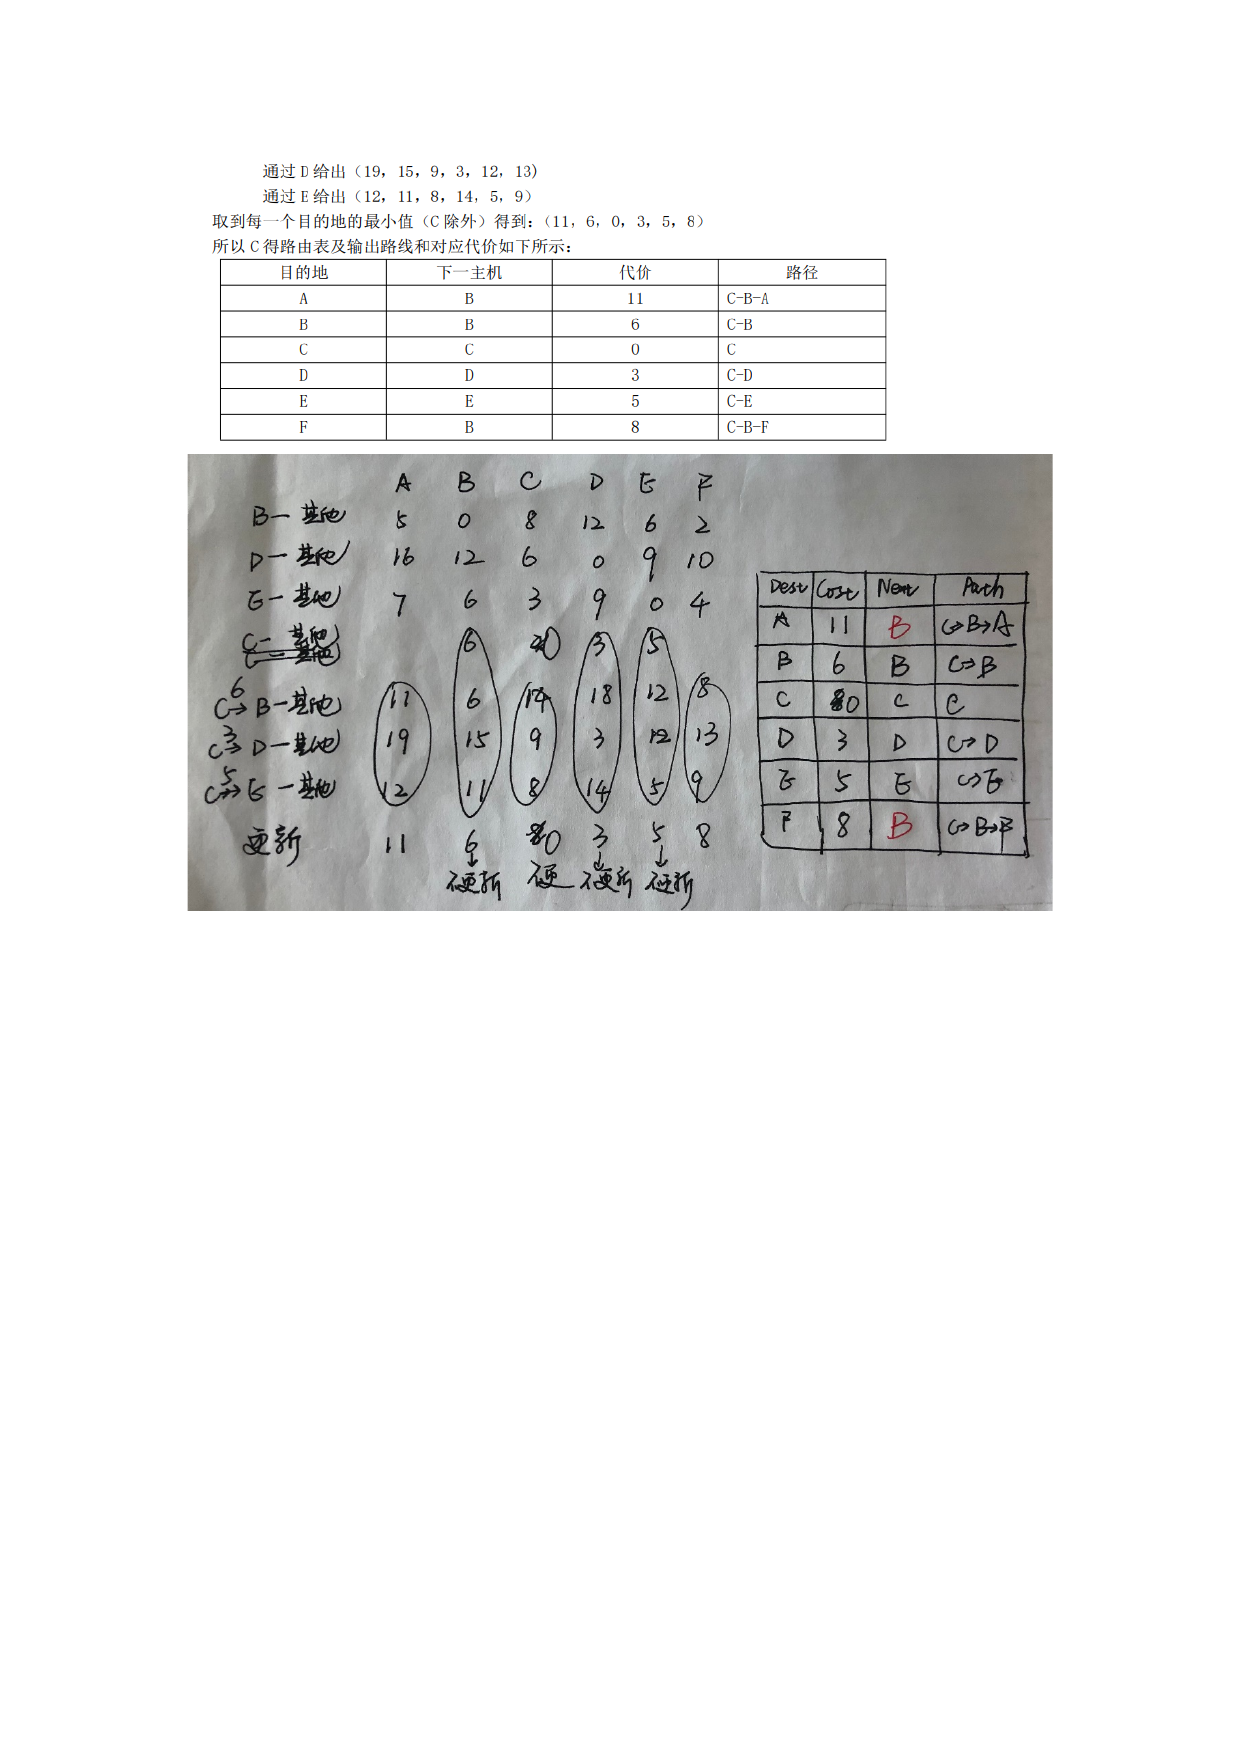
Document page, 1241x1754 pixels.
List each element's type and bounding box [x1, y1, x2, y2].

picture [187, 162, 911, 443]
picture [187, 454, 1053, 911]
